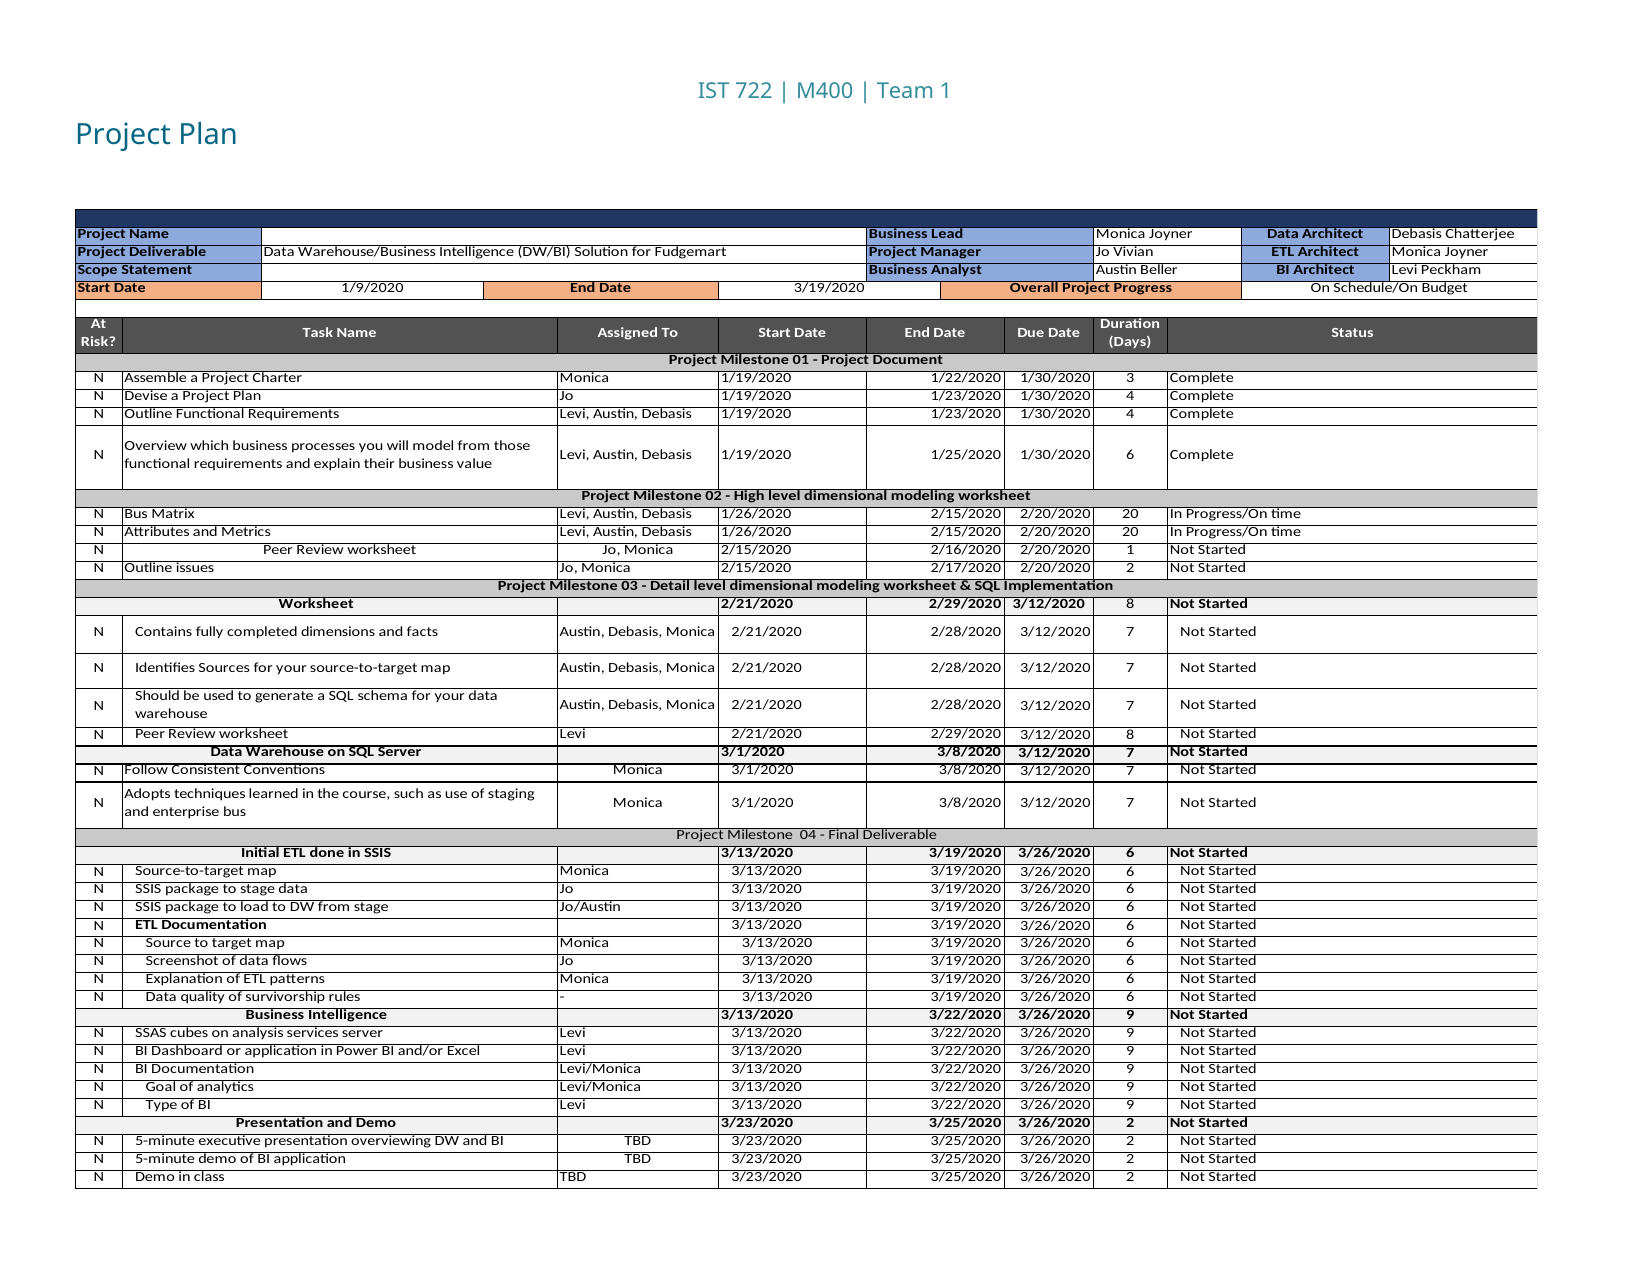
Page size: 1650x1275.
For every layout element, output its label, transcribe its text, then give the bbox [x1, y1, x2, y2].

subtitle Project Plan [75, 113, 1575, 153]
